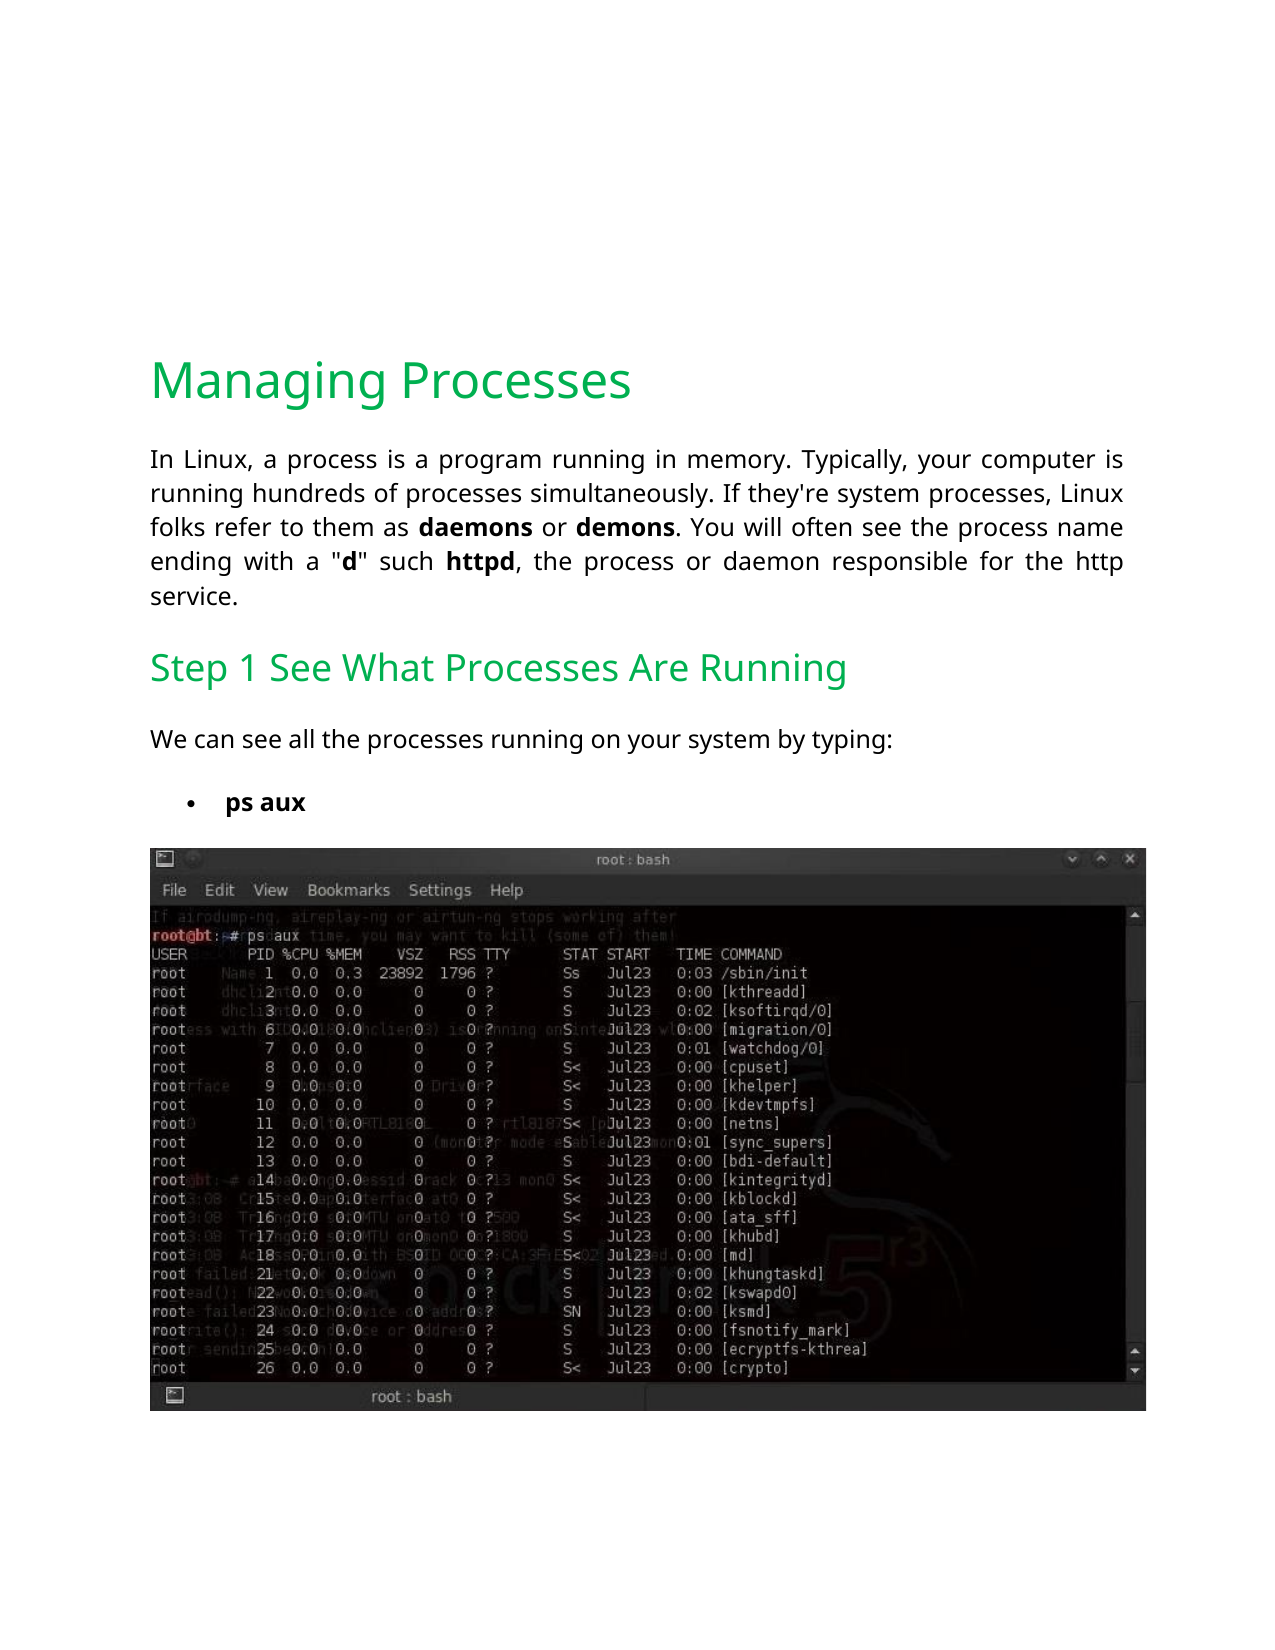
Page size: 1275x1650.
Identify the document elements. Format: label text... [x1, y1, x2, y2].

picture [150, 848, 1147, 1411]
text Managing Processes [150, 344, 1125, 413]
text Step 1 See What Processes Are Running [150, 641, 1125, 692]
text In Linux, a process is a program running in memory. Typically, your computer is running hundreds of processes simultaneously. If they're system processes, Linux folks refer to them as daemons or demons. You will often see the process name ending with a "d" such httpd, the process or daemon responsible for the http service. [150, 442, 1125, 612]
list ps aux [187, 785, 1125, 819]
text We can see all the processes running on your system by typing: [150, 722, 1125, 756]
